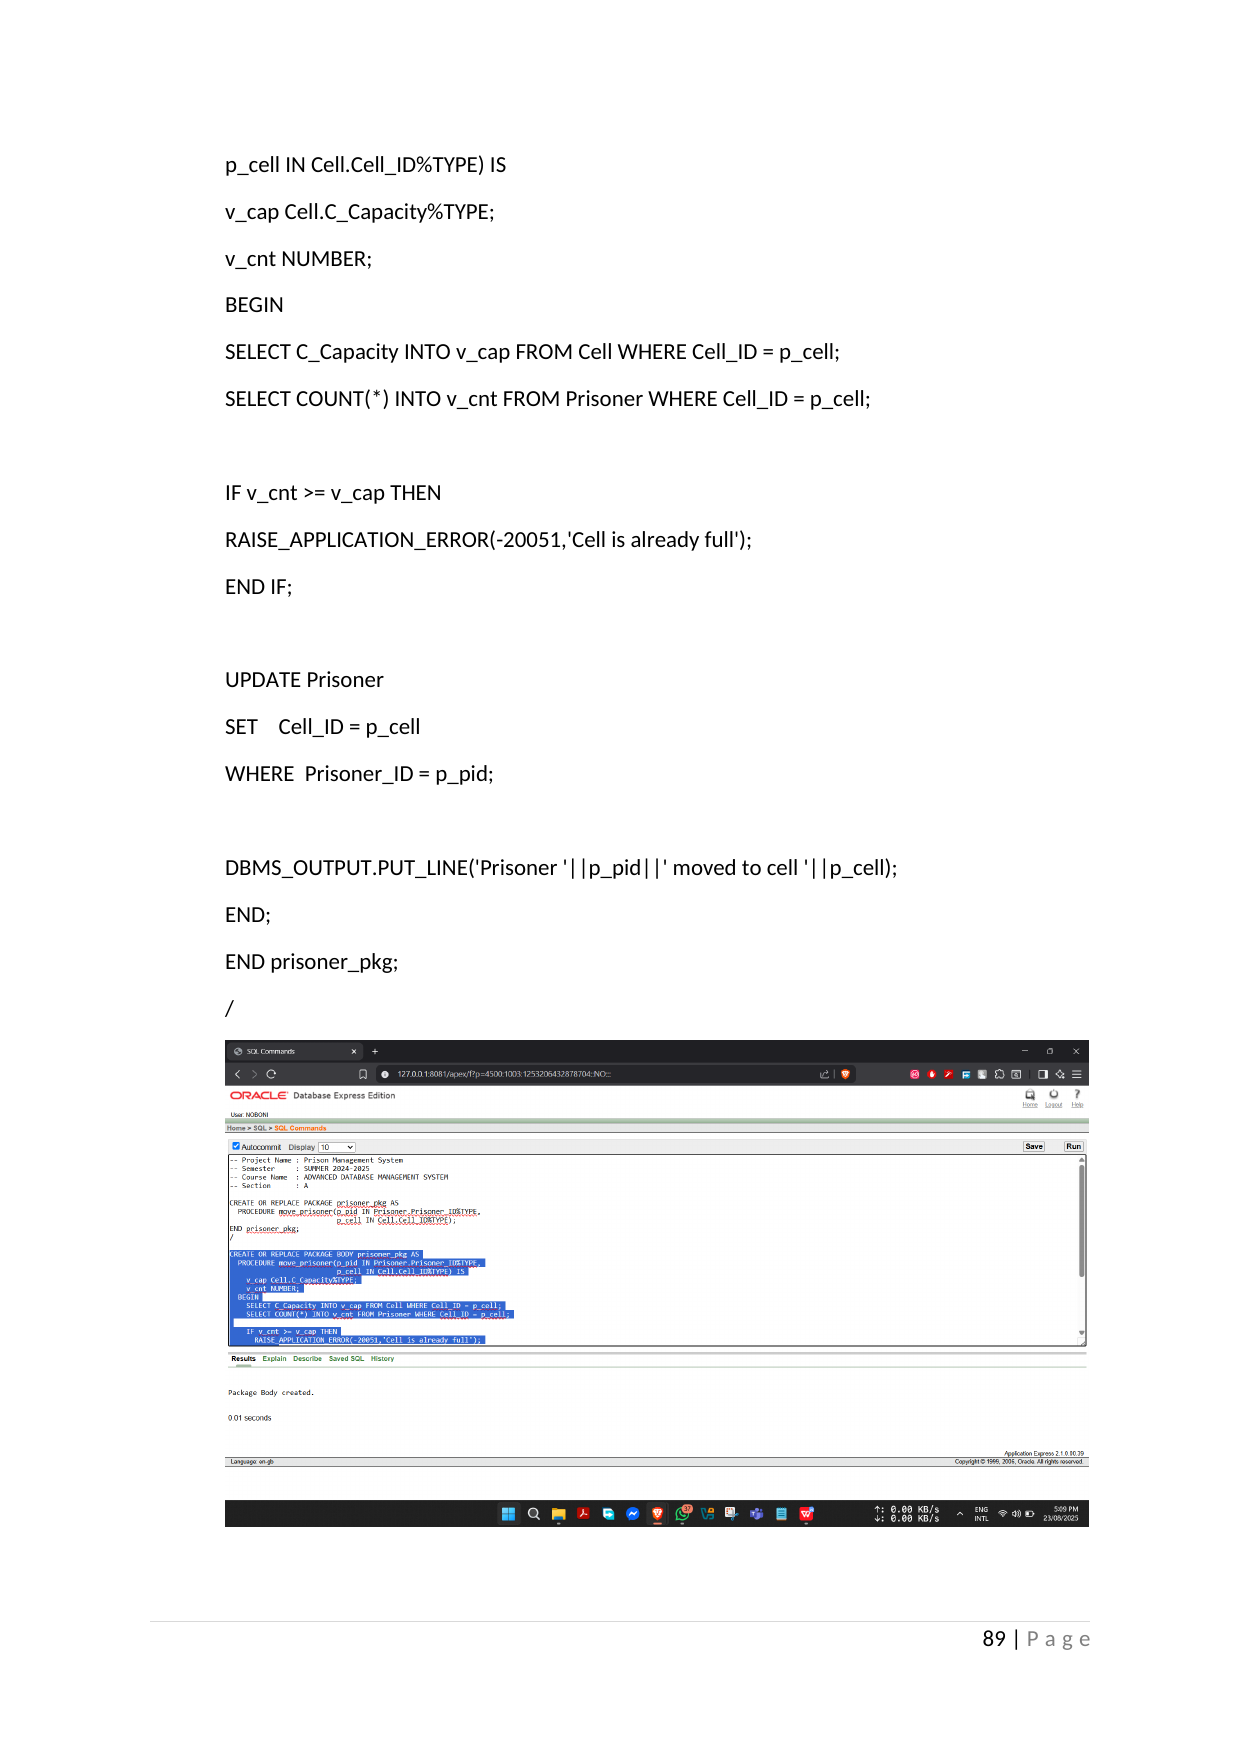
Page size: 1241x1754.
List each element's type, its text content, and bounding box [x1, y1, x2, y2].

text END; [150, 900, 1090, 928]
text DBMS_OUTPUT.PUT_LINE('Prisoner '||p_pid||' moved to cell '||p_cell); [150, 853, 1090, 881]
text WHERE Prisoner_ID = p_pid; [150, 759, 1090, 787]
text END prisoner_pkg; [150, 947, 1090, 975]
text RAISE_APPLICATION_ERROR(-20051,'Cell is already full'); [150, 525, 1090, 553]
text SET Cell_ID = p_cell [150, 712, 1090, 741]
text BEGIN [150, 291, 1090, 319]
text v_cnt NUMBER; [150, 244, 1090, 272]
text SELECT COUNT(*) INTO v_cnt FROM Prisoner WHERE Cell_ID = p_cell; [150, 384, 1090, 412]
text UPDATE Prisoner [150, 666, 1090, 694]
text p_cell IN Cell.Cell_ID%TYPE) IS [150, 150, 1090, 178]
text SELECT C_Capacity INTO v_cap FROM Cell WHERE Cell_ID = p_cell; [150, 337, 1090, 366]
text END IF; [150, 572, 1090, 600]
text / [150, 994, 1090, 1022]
picture [225, 1040, 1089, 1527]
text IF v_cnt >= v_cap THEN [150, 478, 1090, 506]
text v_cap Cell.C_Capacity%TYPE; [150, 197, 1090, 225]
